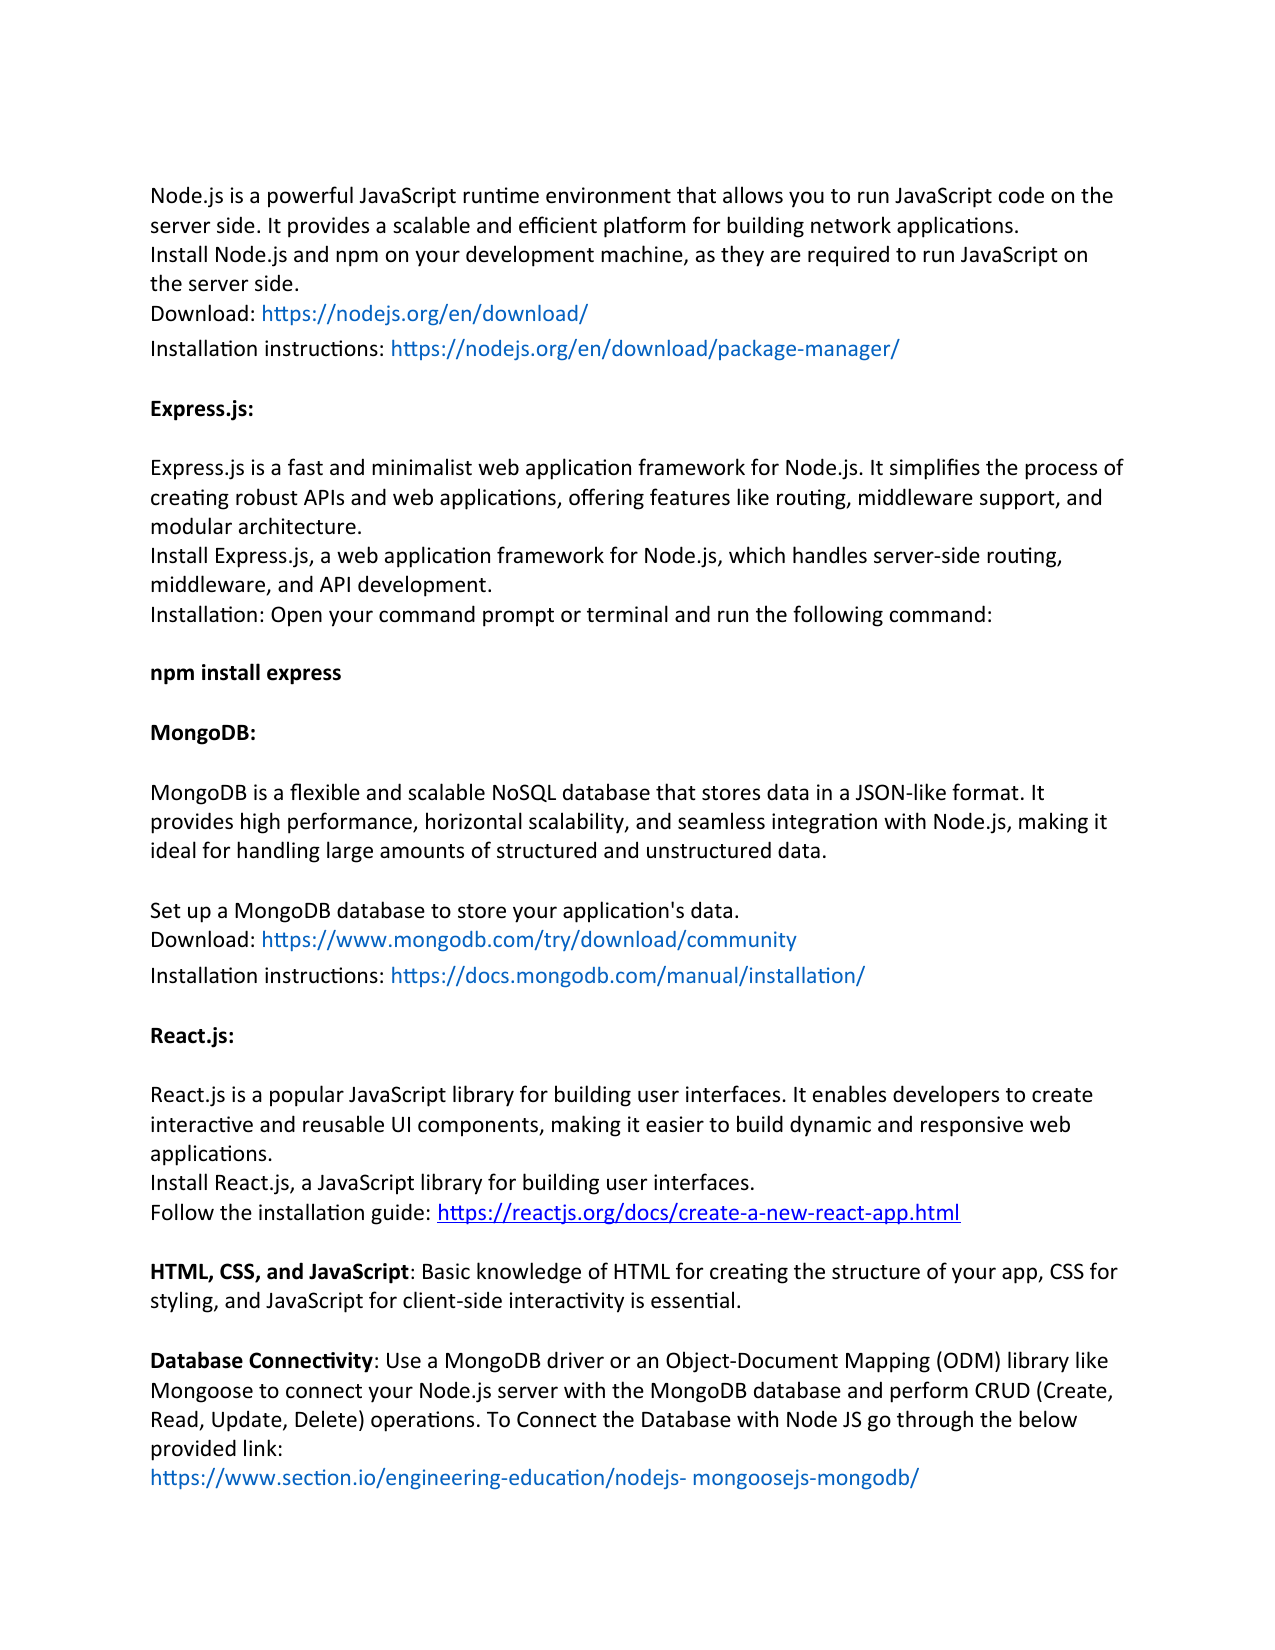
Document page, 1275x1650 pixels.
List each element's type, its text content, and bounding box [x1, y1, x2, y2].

text Download: https://nodejs.org/en/download/ [150, 298, 1125, 327]
text Install Express.js, a web application framework for Node.js, which handles server-side routing, middleware, and API development. [150, 540, 1125, 599]
text React.js is a popular JavaScript library for building user interfaces. It enables developers to create interactive and reusable UI components, making it easier to build dynamic and responsive web applications. [150, 1079, 1125, 1167]
text Express.js: [150, 393, 1125, 422]
text Install React.js, a JavaScript library for building user interfaces. [150, 1167, 1125, 1197]
text Set up a MongoDB database to store your application's data. [150, 895, 1125, 924]
text Download: https://www.mongodb.com/try/download/community [150, 924, 1125, 954]
text Install Node.js and npm on your development machine, as they are required to run JavaScript on the server side. [150, 239, 1125, 298]
text npm install express [150, 657, 1125, 687]
text Installation instructions: https://nodejs.org/en/download/package-manager/ [150, 333, 1125, 362]
text MongoDB is a flexible and scalable NoSQL database that stores data in a JSON-like format. It provides high performance, horizontal scalability, and seamless integration with Node.js, making it ideal for handling large amounts of structured and unstructured data. [150, 777, 1125, 865]
text Express.js is a fast and minimalist web application framework for Node.js. It simplifies the process of creating robust APIs and web applications, offering features like routing, middleware support, and modular architecture. [150, 452, 1125, 540]
text Node.js is a powerful JavaScript runtime environment that allows you to run JavaScript code on the server side. It provides a scalable and efficient platform for building network applications. [150, 181, 1125, 239]
text React.js: [150, 1020, 1125, 1049]
text HTML, CSS, and JavaScript: Basic knowledge of HTML for creating the structure of your app, CSS for styling, and JavaScript for client-side interactivity is essential. [150, 1256, 1125, 1315]
text Installation instructions: https://docs.mongodb.com/manual/installation/ [150, 960, 1125, 989]
text MongoDB: [150, 717, 1125, 746]
text https://www.section.io/engineering-education/nodejs- mongoosejs-mongodb/ [150, 1462, 1125, 1492]
text Database Connectivity: Use a MongoDB driver or an Object-Document Mapping (ODM) library like Mongoose to connect your Node.js server with the MongoDB database and perform CRUD (Create, Read, Update, Delete) operations. To Connect the Database with Node JS go through the below provided link: [150, 1345, 1125, 1462]
text Installation: Open your command prompt or terminal and run the following command: [150, 599, 1125, 628]
text Follow the installation guide: https://reactjs.org/docs/create-a-new-react-app.html [150, 1197, 1125, 1226]
